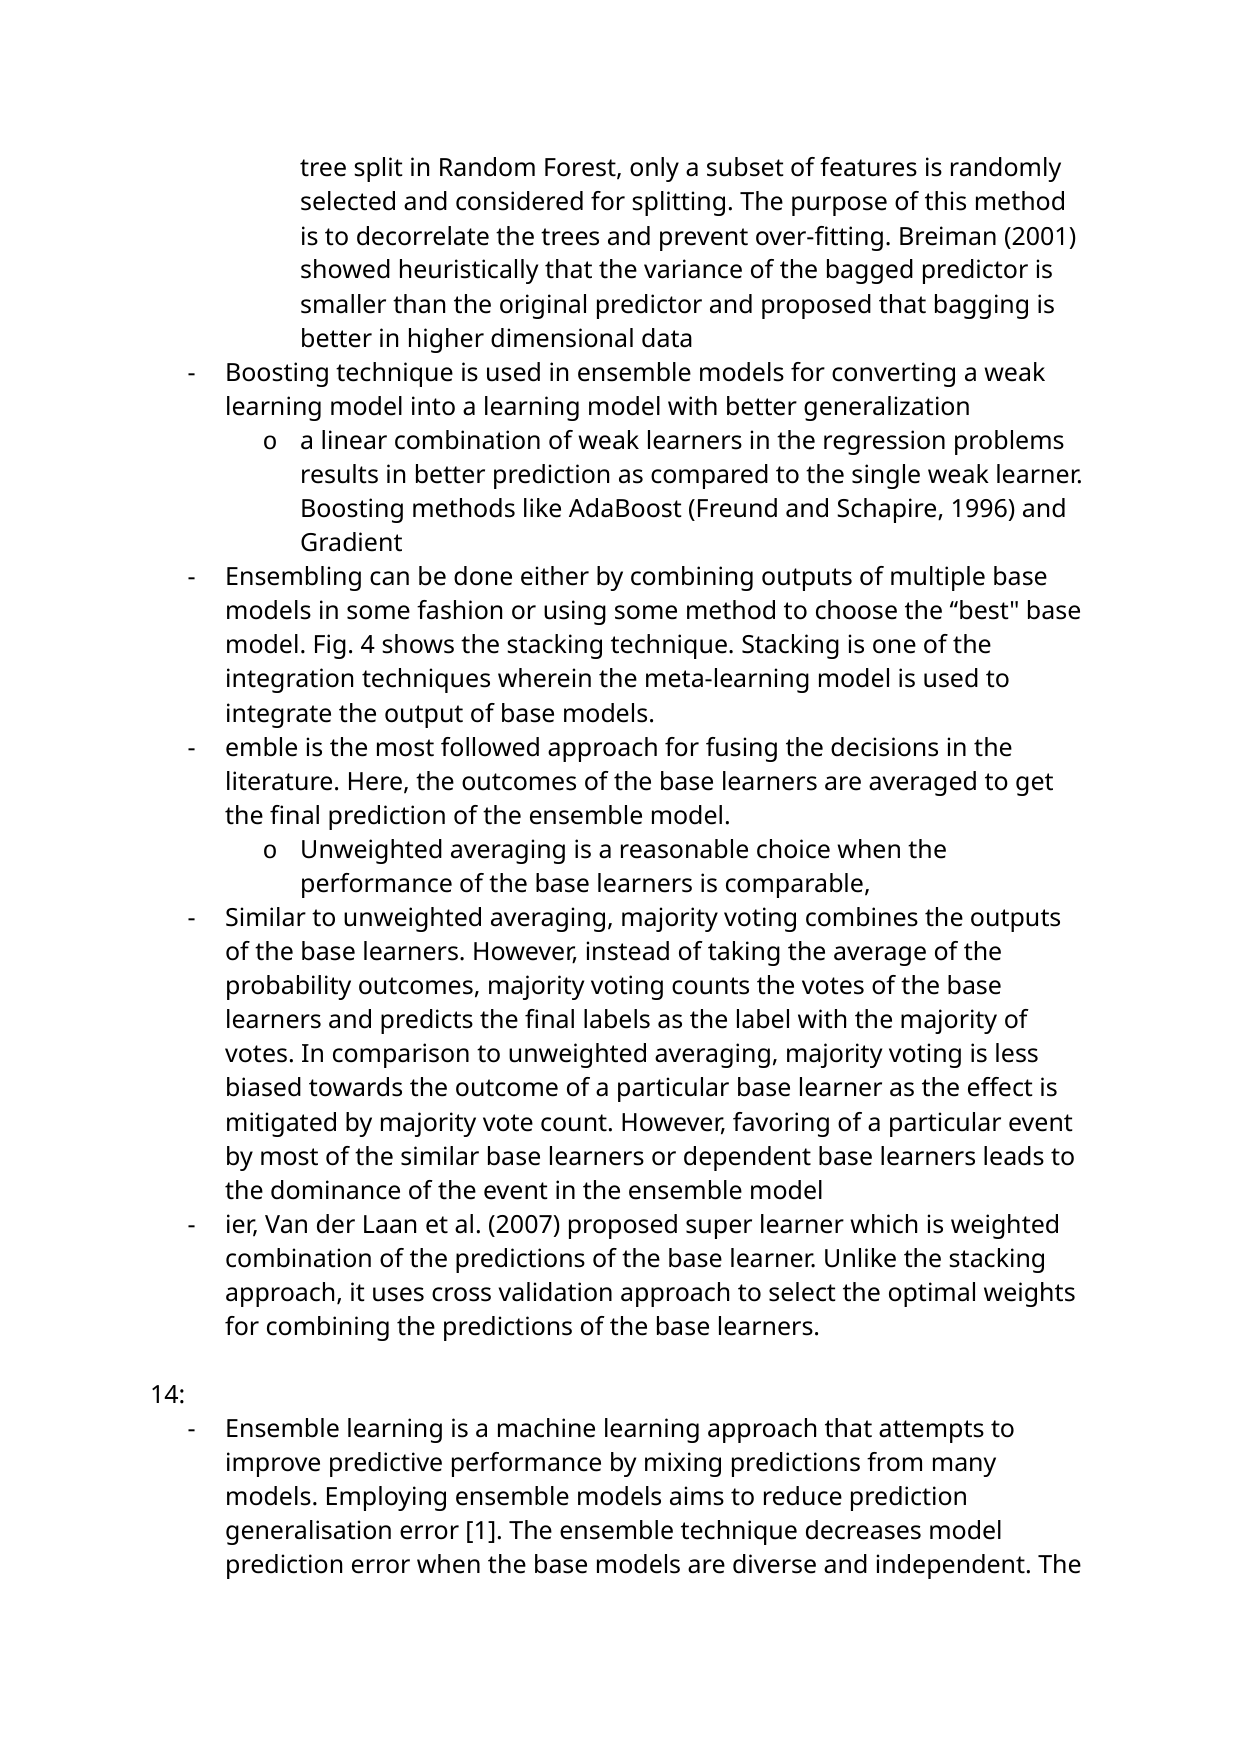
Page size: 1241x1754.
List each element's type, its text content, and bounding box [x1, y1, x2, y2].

list Ensembling can be done either by combining outputs of multiple base models in some fashion or using some method to choose the ‘‘best" base model. Fig. 4 shows the stacking technique. Stacking is one of the integration techniques wherein the meta-learning model is used to integrate the output of base models. [187, 559, 1090, 729]
text 14: [150, 1377, 1090, 1411]
list Boosting technique is used in ensemble models for converting a weak learning model into a learning model with better generalization [187, 354, 1090, 422]
list emble is the most followed approach for fusing the decisions in the literature. Here, the outcomes of the base learners are averaged to get the final prediction of the ensemble model. [187, 729, 1090, 831]
list ier, Van der Laan et al. (2007) proposed super learner which is weighted combination of the predictions of the base learner. Unlike the stacking approach, it uses cross validation approach to select the optimal weights for combining the predictions of the base learners. [187, 1206, 1090, 1343]
list a linear combination of weak learners in the regression problems results in better prediction as compared to the single weak learner. Boosting methods like AdaBoost (Freund and Schapire, 1996) and Gradient [262, 422, 1090, 559]
list Similar to unweighted averaging, majority voting combines the outputs of the base learners. However, instead of taking the average of the probability outcomes, majority voting counts the votes of the base learners and predicts the final labels as the label with the majority of votes. In comparison to unweighted averaging, majority voting is less biased towards the outcome of a particular base learner as the effect is mitigated by majority vote count. However, favoring of a particular event by most of the similar base learners or dependent base learners leads to the dominance of the event in the ensemble model [187, 900, 1090, 1206]
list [262, 150, 1090, 354]
list Unweighted averaging is a reasonable choice when the performance of the base learners is comparable, [262, 831, 1090, 900]
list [187, 1411, 1090, 1581]
